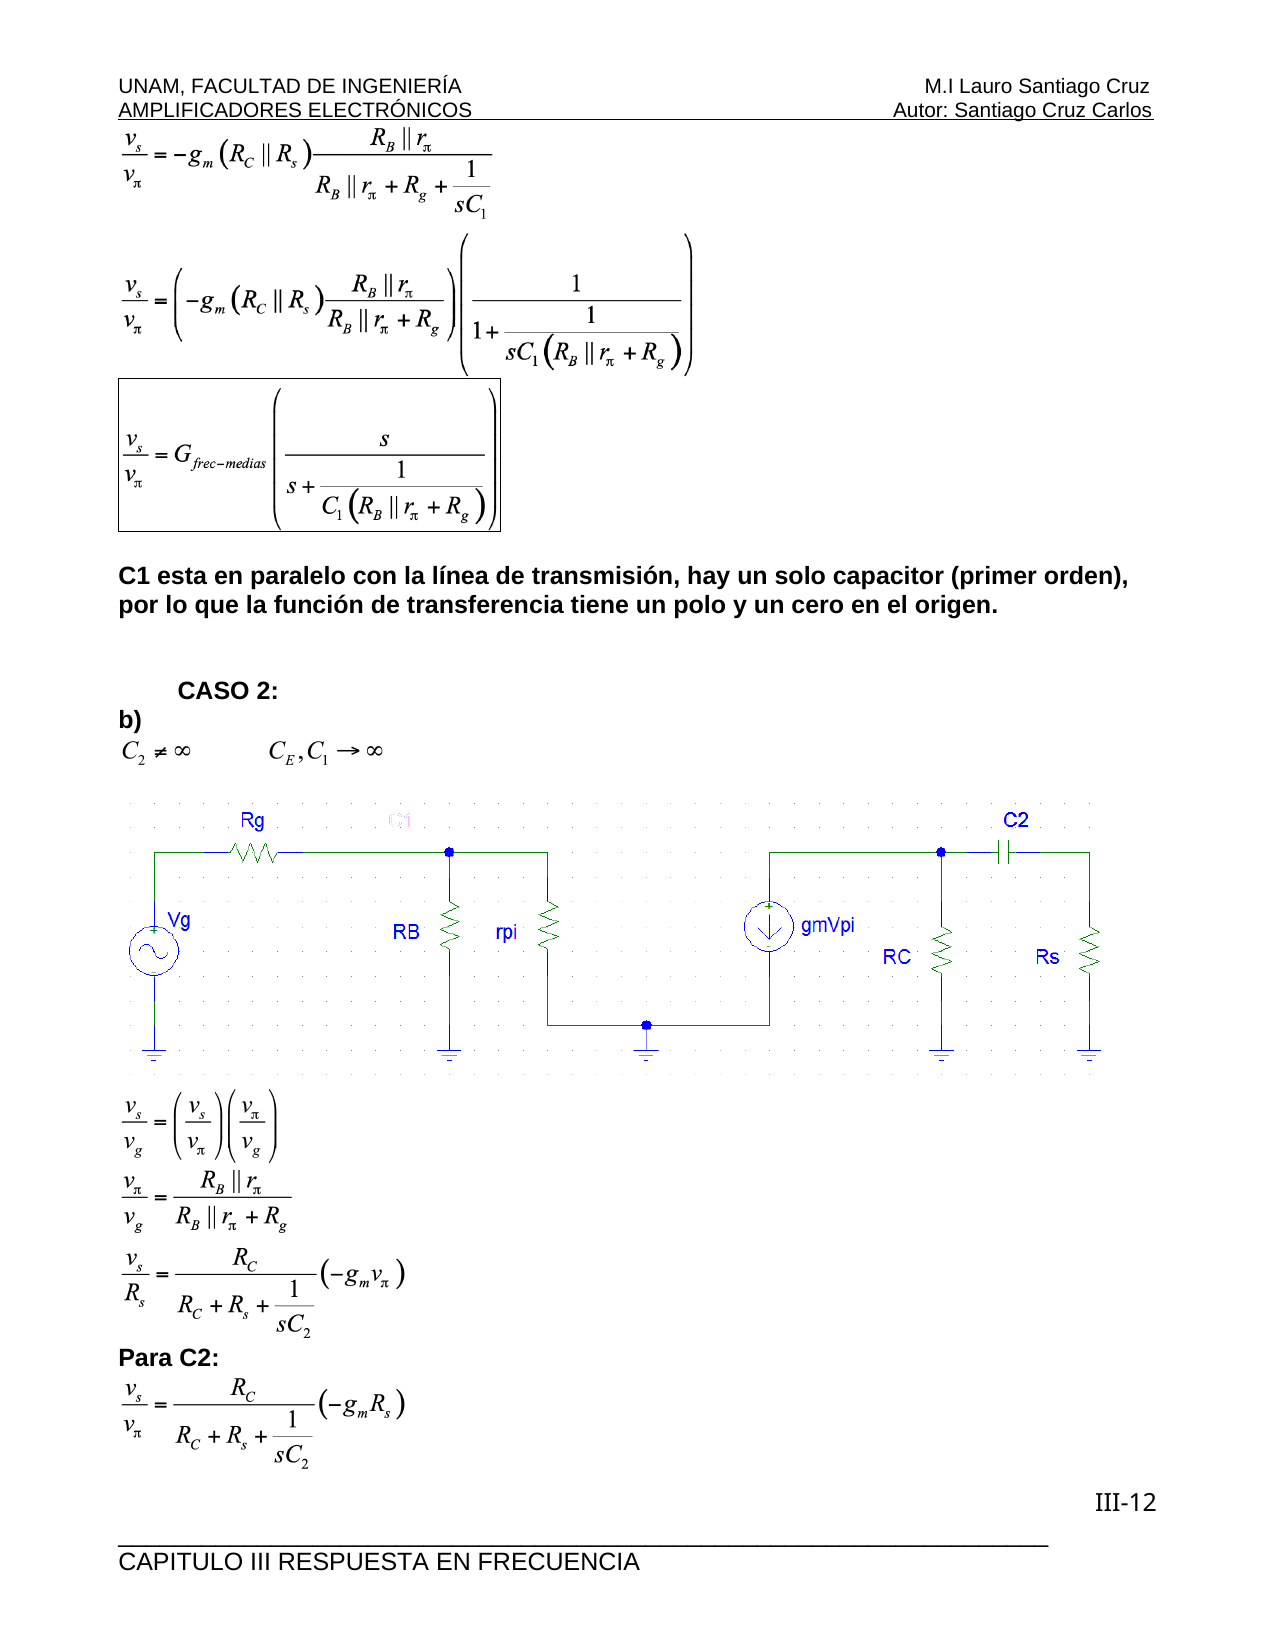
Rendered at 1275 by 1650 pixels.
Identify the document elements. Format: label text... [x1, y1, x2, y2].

text Para C2: [118, 1343, 1157, 1371]
picture [118, 121, 698, 378]
text b) [118, 705, 1157, 733]
picture [119, 379, 500, 531]
picture [118, 799, 1112, 1343]
picture [118, 733, 196, 771]
picture [265, 733, 389, 771]
picture [118, 1371, 408, 1474]
text C1 esta en paralelo con la línea de transmisión, hay un solo capacitor (primer orden), por lo que la función de transferencia tiene un polo y un cero en el origen. [118, 561, 1157, 618]
text CASO 2: [177, 676, 1157, 705]
